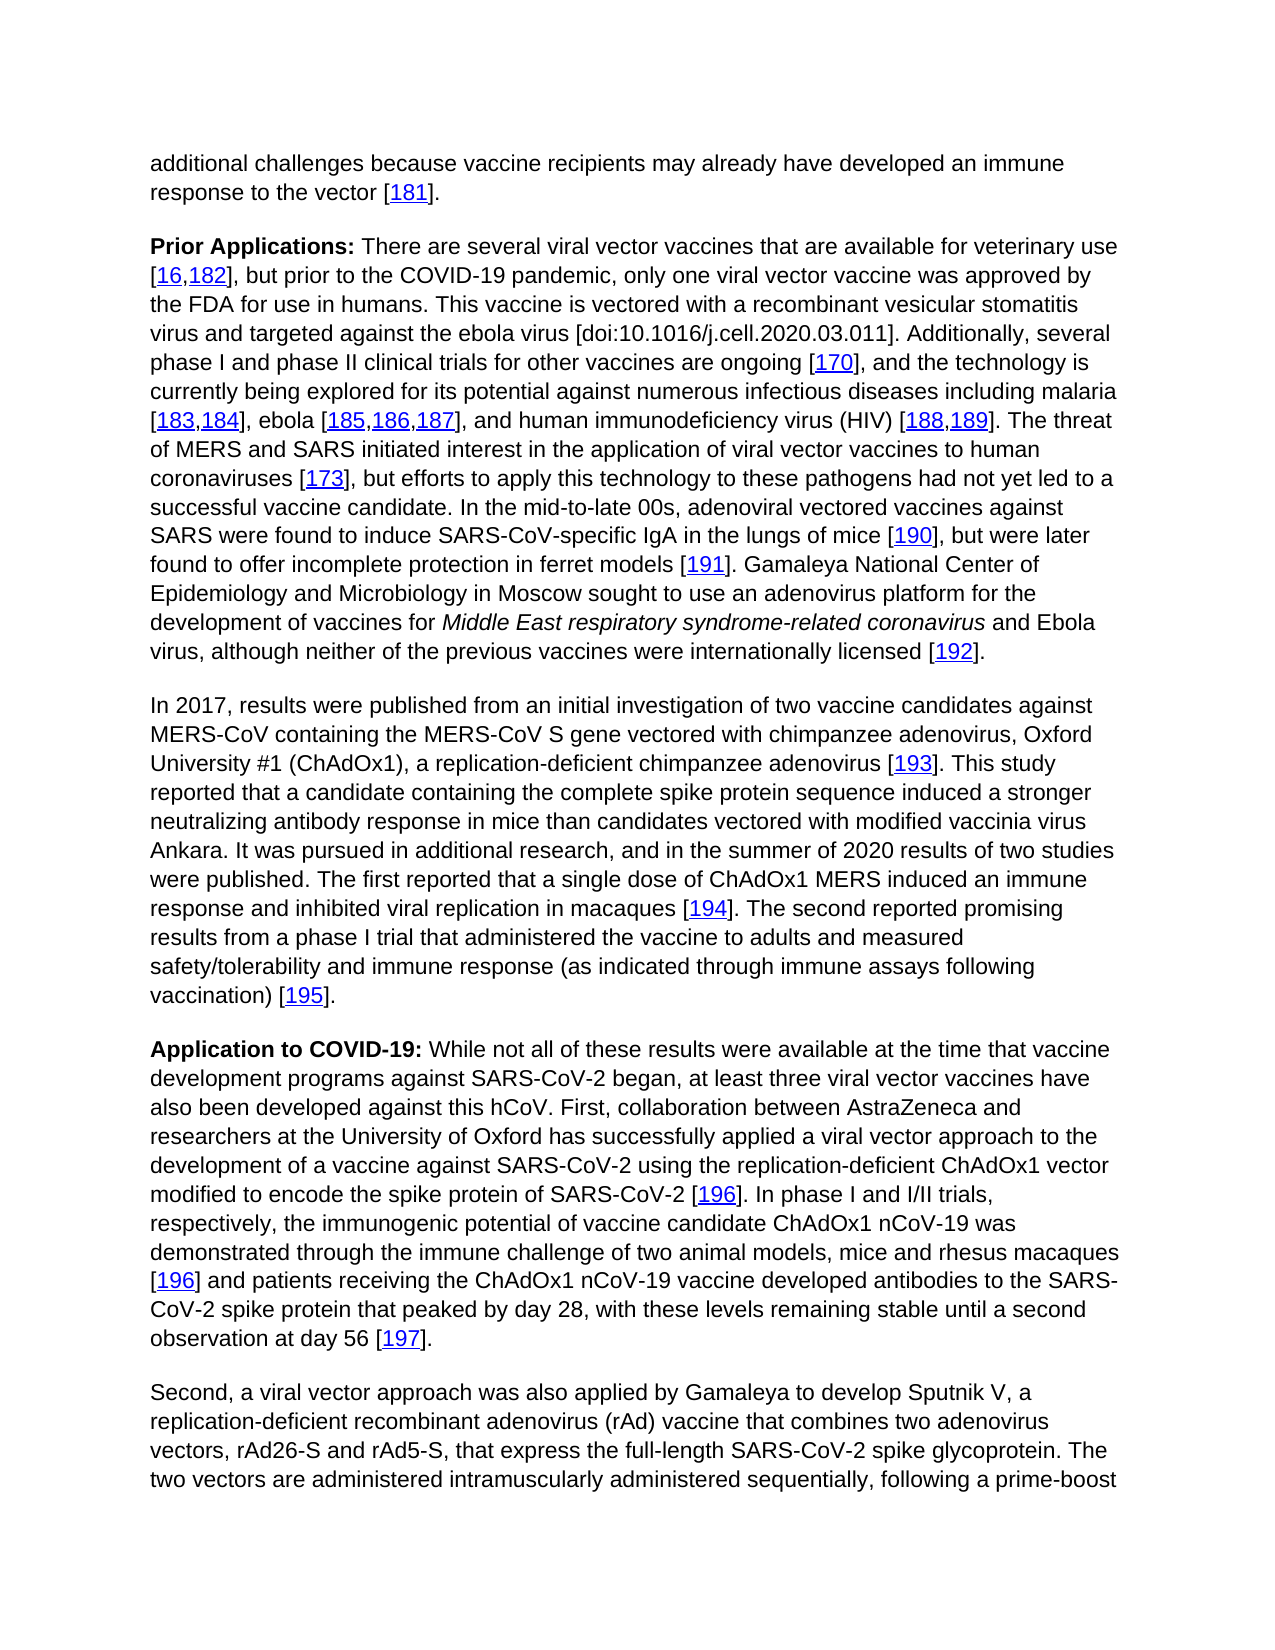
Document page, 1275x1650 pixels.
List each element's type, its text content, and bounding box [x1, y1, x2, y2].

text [150, 150, 1125, 205]
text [150, 1379, 1125, 1493]
text Application to COVID-19: While not all of these results were available at the time that vaccine development programs against SARS-CoV-2 began, at least three viral vector vaccines have also been developed against this hCoV. First, collaboration between AstraZeneca and researchers at the University of Oxford has successfully applied a viral vector approach to the development of a vaccine against SARS-CoV-2 using the replication-deficient ChAdOx1 vector modified to encode the spike protein of SARS-CoV-2 [196]. In phase I and I/II trials, respectively, the immunogenic potential of vaccine candidate ChAdOx1 nCoV-19 was demonstrated through the immune challenge of two animal models, mice and rhesus macaques [196] and patients receiving the ChAdOx1 nCoV-19 vaccine developed antibodies to the SARS-CoV-2 spike protein that peaked by day 28, with these levels remaining stable until a second observation at day 56 [197]. [150, 1036, 1125, 1352]
text Prior Applications: There are several viral vector vaccines that are available for veterinary use [16,182], but prior to the COVID-19 pandemic, only one viral vector vaccine was approved by the FDA for use in humans. This vaccine is vectored with a recombinant vesicular stomatitis virus and targeted against the ebola virus [doi:10.1016/j.cell.2020.03.011]. Additionally, several phase I and phase II clinical trials for other vaccines are ongoing [170], and the technology is currently being explored for its potential against numerous infectious diseases including malaria [183,184], ebola [185,186,187], and human immunodeficiency virus (HIV) [188,189]. The threat of MERS and SARS initiated interest in the application of viral vector vaccines to human coronaviruses [173], but efforts to apply this technology to these pathogens had not yet led to a successful vaccine candidate. In the mid-to-late 00s, adenoviral vectored vaccines against SARS were found to induce SARS-CoV-specific IgA in the lungs of mice [190], but were later found to offer incomplete protection in ferret models [191]. Gamaleya National Center of Epidemiology and Microbiology in Moscow sought to use an adenovirus platform for the development of vaccines for Middle East respiratory syndrome-related coronavirus and Ebola virus, although neither of the previous vaccines were internationally licensed [192]. [150, 233, 1125, 665]
text In 2017, results were published from an initial investigation of two vaccine candidates against MERS-CoV containing the MERS-CoV S gene vectored with chimpanzee adenovirus, Oxford University #1 (ChAdOx1), a replication-deficient chimpanzee adenovirus [193]. This study reported that a candidate containing the complete spike protein sequence induced a stronger neutralizing antibody response in mice than candidates vectored with modified vaccinia virus Ankara. It was pursued in additional research, and in the summer of 2020 results of two studies were published. The first reported that a single dose of ChAdOx1 MERS induced an immune response and inhibited viral replication in macaques [194]. The second reported promising results from a phase I trial that administered the vaccine to adults and measured safety/tolerability and immune response (as indicated through immune assays following vaccination) [195]. [150, 692, 1125, 1008]
